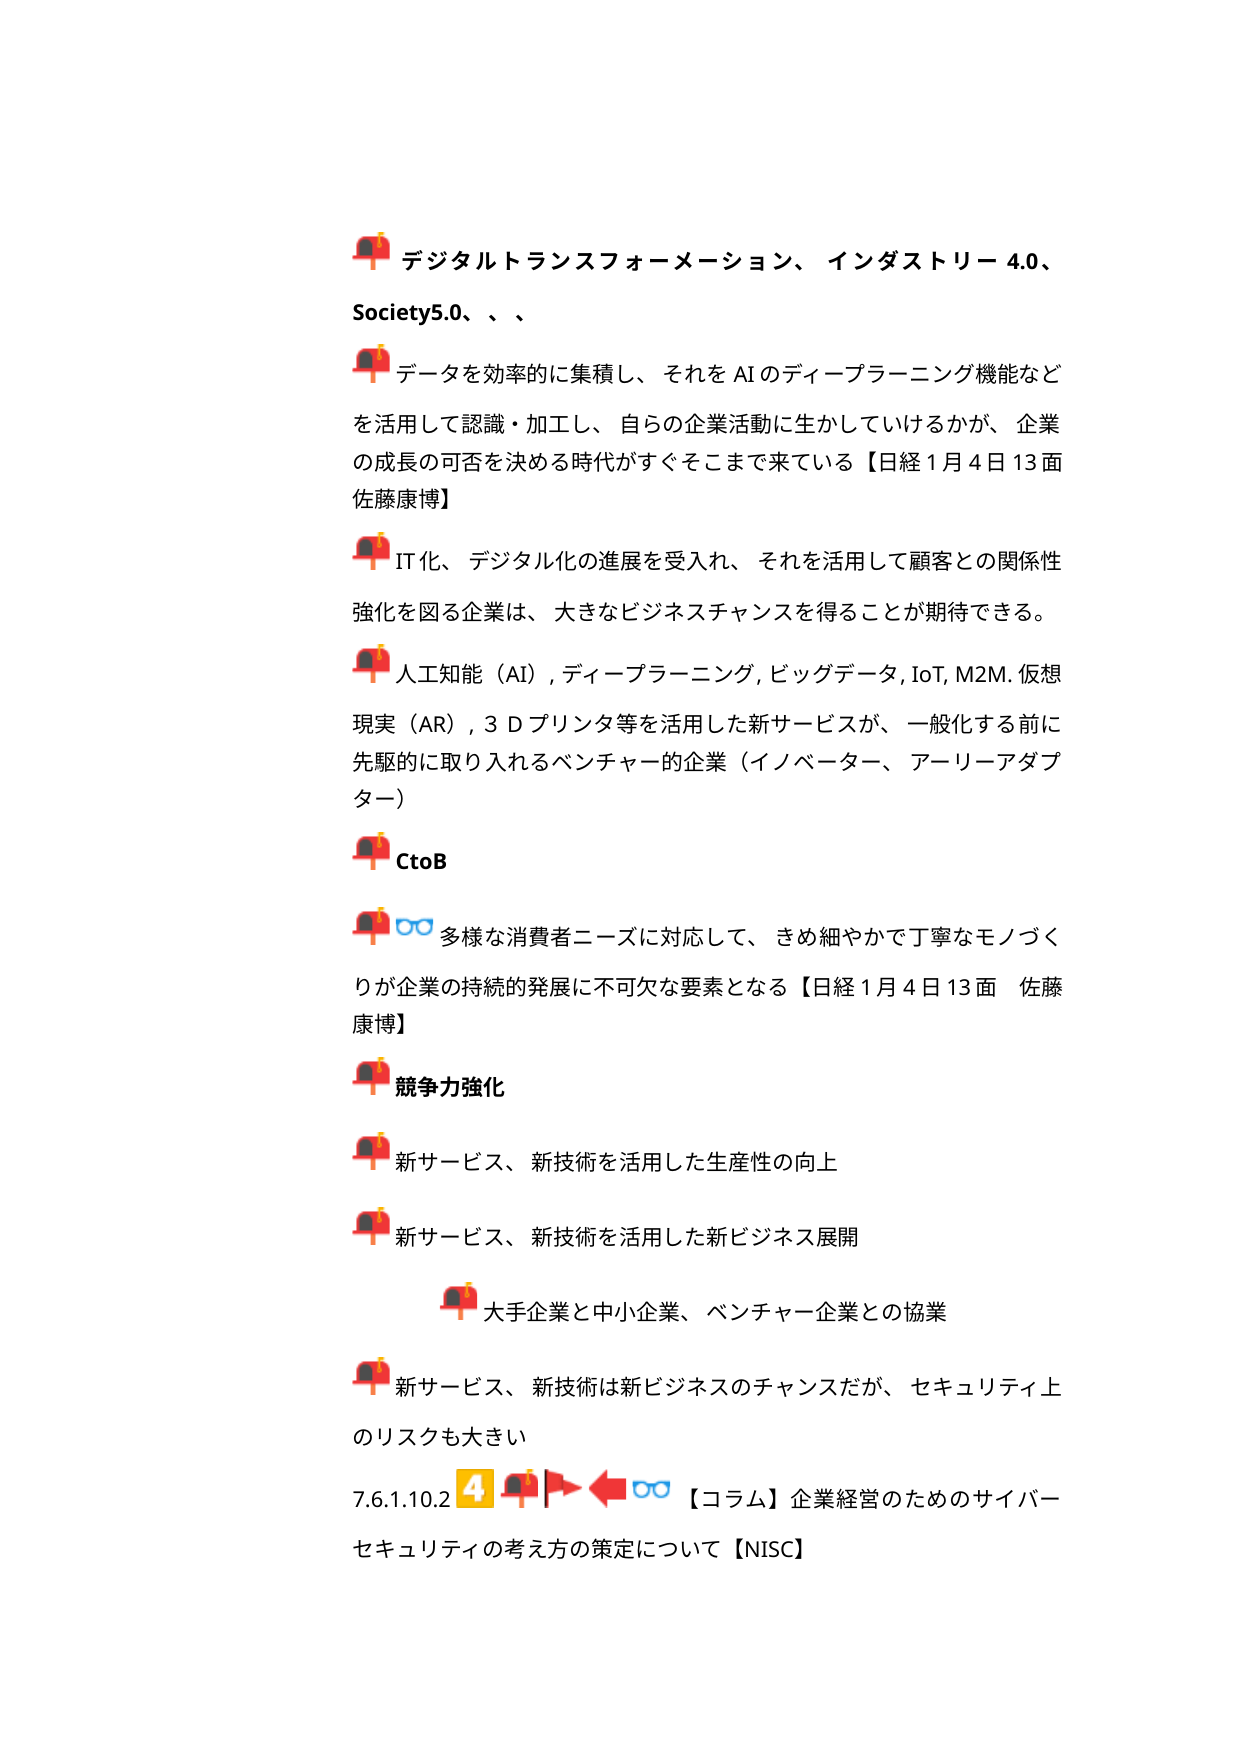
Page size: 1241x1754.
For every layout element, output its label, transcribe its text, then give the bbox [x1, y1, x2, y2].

picture [352, 344, 390, 383]
picture [352, 832, 390, 870]
text 競争力強化 [352, 1042, 1063, 1117]
picture [352, 532, 390, 570]
picture [352, 232, 390, 270]
text 新サービス、 新技術を活用した新ビジネス展開 [352, 1192, 1063, 1267]
text CtoB [352, 817, 1063, 892]
picture [632, 1469, 671, 1508]
text デジタルトランスフォーメーション、 インダストリー4.0、 Society5.0、 、 、 [352, 217, 1063, 329]
picture [439, 1282, 478, 1320]
picture [395, 907, 434, 945]
text 新サービス、 新技術を活用した生産性の向上 [352, 1117, 1063, 1192]
text 多様な消費者ニーズに対応して、 きめ細やかで丁寧なモノづくりが企業の持続的発展に不可欠な要素となる【日経1月4日13面 佐藤康博】 [352, 892, 1063, 1042]
text 大手企業と中小企業、 ベンチャー企業との協業 [440, 1267, 1063, 1342]
text 【コラム】企業経営のためのサイバーセキュリティの考え方の策定について【NISC】 [352, 1454, 1063, 1567]
picture [500, 1469, 538, 1508]
text IT化、 デジタル化の進展を受入れ、 それを活用して顧客との関係性強化を図る企業は、 大きなビジネスチャンスを得ることが期待できる。 [352, 517, 1063, 629]
text 人工知能（AI）, ディープラーニング, ビッグデータ, IoT, M2M. 仮想現実（AR）, ３Dプリンタ等を活用した新サービスが、 一般化する前に先駆的に取り入れるベンチャー的企業（イノベーター、 アーリーアダプター） [352, 629, 1063, 817]
picture [352, 1357, 390, 1395]
picture [588, 1469, 627, 1508]
picture [352, 1132, 390, 1170]
text データを効率的に集積し、 それをAIのディープラーニング機能などを活用して認識・加工し、 自らの企業活動に生かしていけるかが、 企業の成長の可否を決める時代がすぐそこまで来ている【日経1月4日13面 佐藤康博】 [352, 329, 1063, 517]
text 新サービス、 新技術は新ビジネスのチャンスだが、 セキュリティ上のリスクも大きい [352, 1342, 1063, 1454]
picture [456, 1469, 494, 1508]
picture [352, 1057, 390, 1095]
picture [352, 1207, 390, 1245]
picture [352, 644, 390, 683]
picture [352, 907, 390, 945]
picture [544, 1469, 583, 1508]
